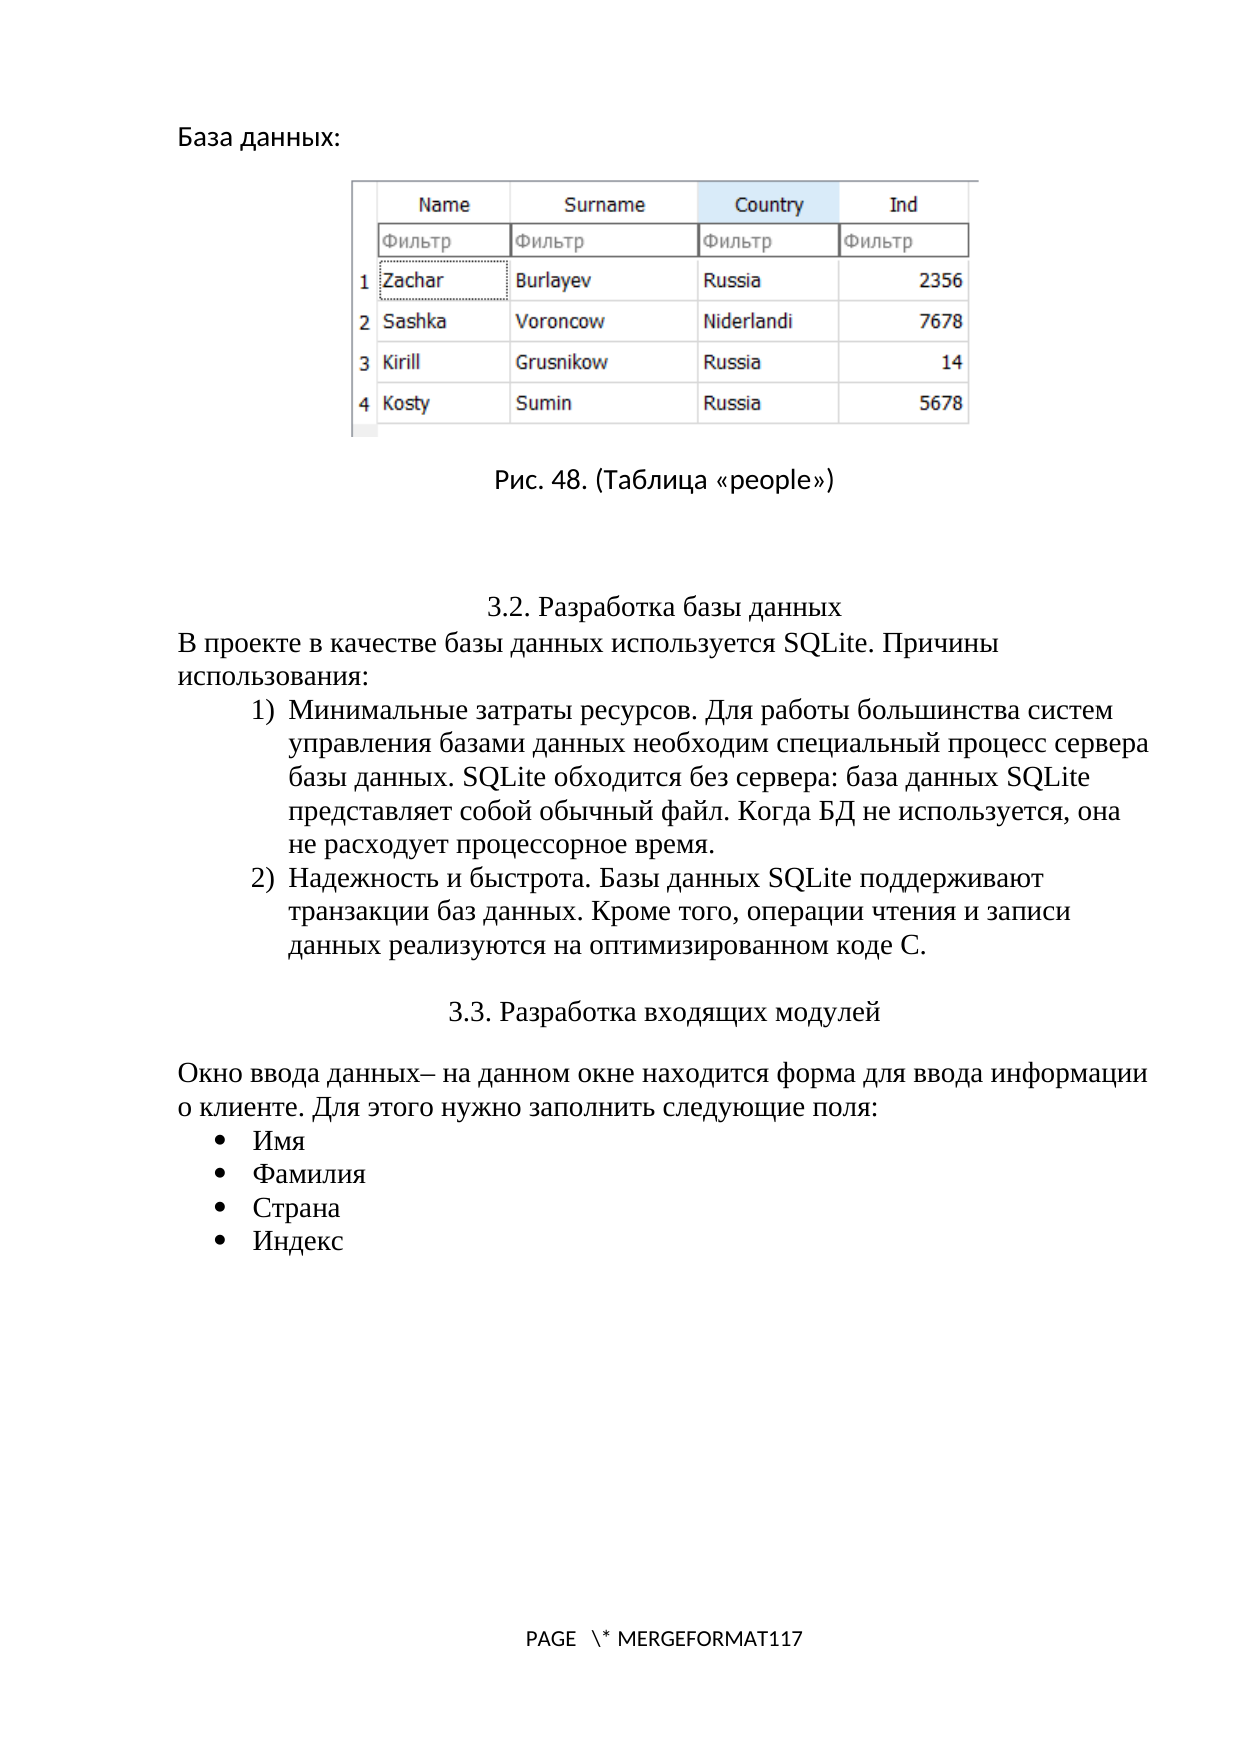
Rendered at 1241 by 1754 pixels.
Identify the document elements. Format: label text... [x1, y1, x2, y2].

list Индекс [215, 1223, 1152, 1257]
text База данных: [177, 118, 1152, 154]
list Имя [215, 1123, 1152, 1156]
text В проекте в качестве базы данных используется SQLite. Причины использования: [177, 625, 1152, 692]
list Страна [215, 1190, 1152, 1223]
picture [350, 180, 979, 437]
text Окно ввода данных– на данном окне находится форма для ввода информации о клиенте. Для этого нужно заполнить следующие поля: [177, 1056, 1152, 1123]
list Минимальные затраты ресурсов. Для работы большинства систем управления базами данных необходим специальный процесс сервера базы данных. SQLite обходится без сервера: база данных SQLite представляет собой обычный файл. Когда БД не используется, она не расходует процессорное время. [251, 692, 1152, 860]
list Фамилия [215, 1156, 1152, 1190]
text Рис. 48. (Таблица «people») [177, 461, 1152, 497]
subtitle 3.2. Разработка базы данных [177, 589, 1152, 622]
subtitle 3.3. Разработка входящих модулей [177, 994, 1152, 1027]
list Надежность и быстрота. Базы данных SQLite поддерживают транзакции баз данных. Кроме того, операции чтения и записи данных реализуются на оптимизированном коде С. [251, 860, 1152, 960]
